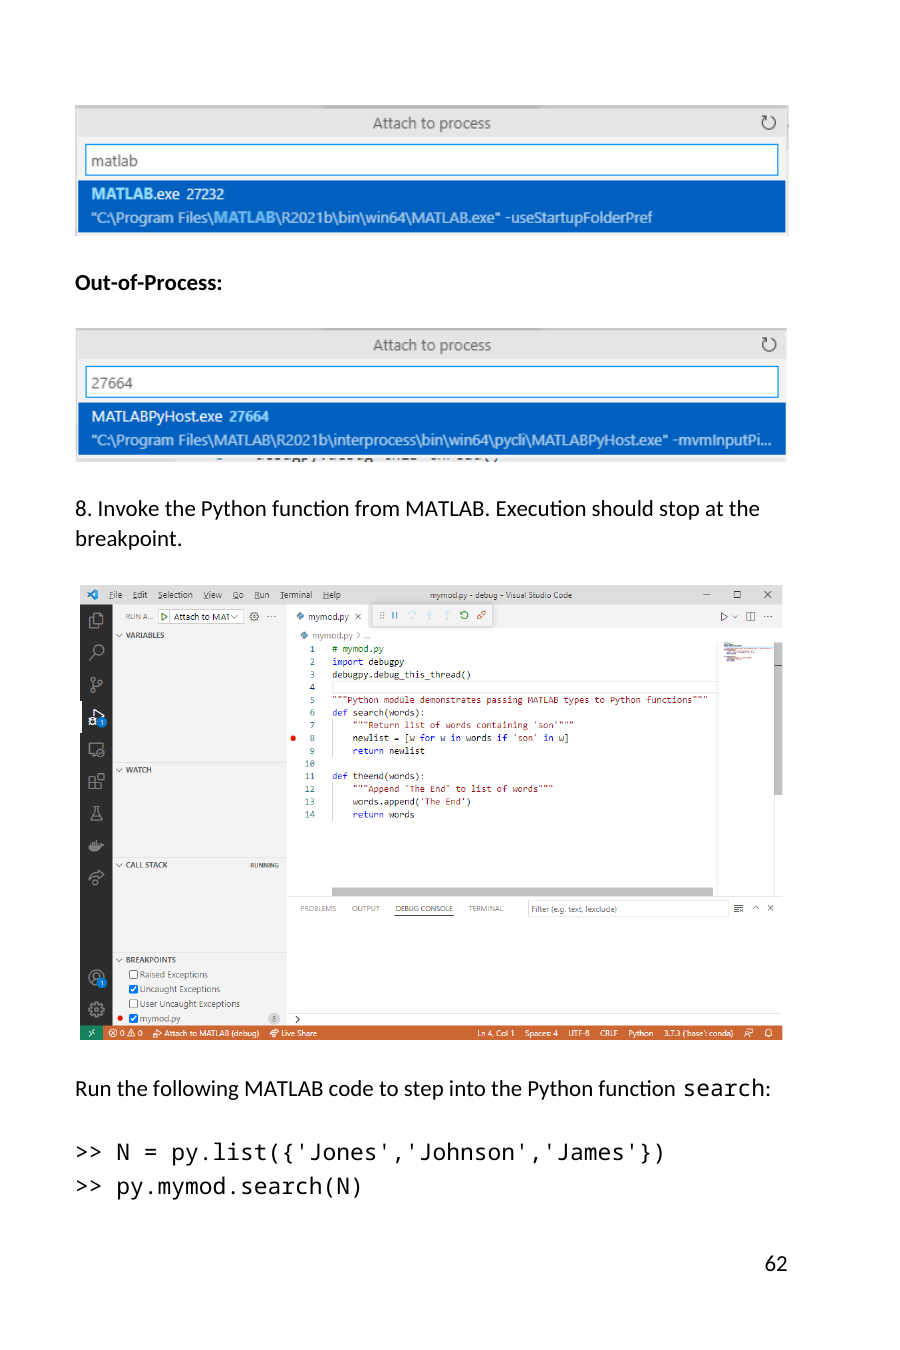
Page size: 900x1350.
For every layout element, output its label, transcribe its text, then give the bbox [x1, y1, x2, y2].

picture [75, 105, 789, 236]
text Out-of-Process: [75, 268, 787, 296]
text >> N = py.list({'Jones','Johnson','James'}) [75, 1136, 787, 1167]
picture [80, 585, 783, 1040]
text >> py.mymod.search(N) [75, 1169, 787, 1201]
text 8. Invoke the Python function from MATLAB. Execution should stop at the breakpoint. [75, 494, 787, 552]
picture [75, 328, 787, 462]
text Run the following MATLAB code to step into the Python function search: [75, 1072, 787, 1103]
